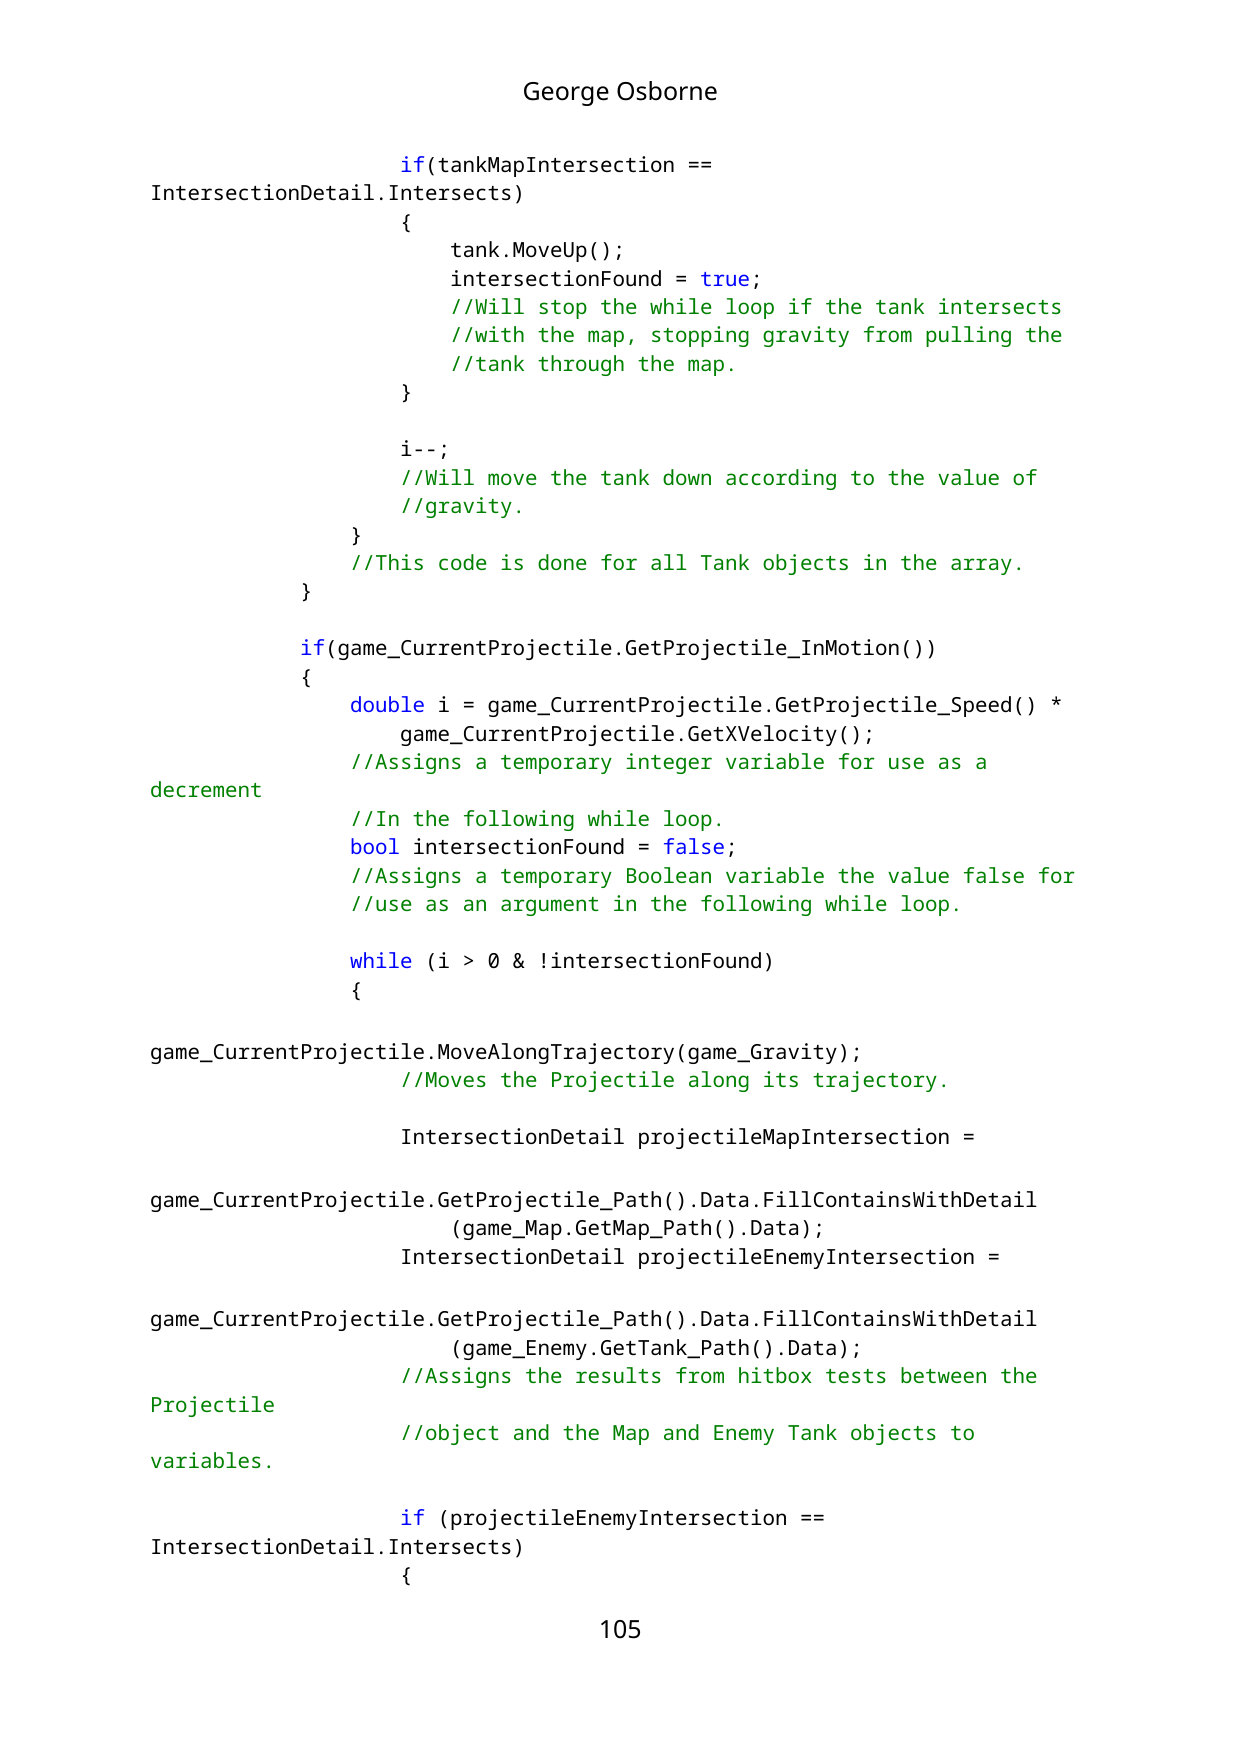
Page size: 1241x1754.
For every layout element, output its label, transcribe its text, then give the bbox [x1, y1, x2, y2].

text //gravity. [150, 491, 1090, 520]
text game_CurrentProjectile.GetProjectile_Path().Data.FillContainsWithDetail [150, 1270, 1090, 1333]
text } [150, 377, 1090, 406]
text IntersectionDetail projectileMapIntersection = [150, 1122, 1090, 1151]
text //Moves the Projectile along its trajectory. [150, 1066, 1090, 1094]
text //This code is done for all Tank objects in the array. [150, 548, 1090, 577]
text bool intersectionFound = false; [150, 832, 1090, 861]
text } [150, 577, 1090, 605]
text { [150, 1560, 1090, 1589]
text //use as an argument in the following while loop. [150, 889, 1090, 918]
text { [150, 207, 1090, 235]
text { [150, 975, 1090, 1003]
text if (projectileEnemyIntersection == IntersectionDetail.Intersects) [150, 1503, 1090, 1560]
text //with the map, stopping gravity from pulling the [150, 321, 1090, 349]
text //object and the Map and Enemy Tank objects to variables. [150, 1418, 1090, 1475]
text game_CurrentProjectile.GetXVelocity(); [150, 719, 1090, 747]
text game_CurrentProjectile.GetProjectile_Path().Data.FillContainsWithDetail [150, 1151, 1090, 1213]
text if(tankMapIntersection == IntersectionDetail.Intersects) [150, 150, 1090, 207]
text //Will stop the while loop if the tank intersects [150, 292, 1090, 321]
text } [150, 520, 1090, 548]
text //tank through the map. [150, 349, 1090, 377]
text while (i > 0 & !intersectionFound) [150, 946, 1090, 975]
text //Assigns a temporary integer variable for use as a decrement [150, 747, 1090, 804]
text //Assigns a temporary Boolean variable the value false for [150, 861, 1090, 889]
text i--; [150, 434, 1090, 463]
text //In the following while loop. [150, 804, 1090, 832]
text { [150, 662, 1090, 690]
text (game_Enemy.GetTank_Path().Data); [150, 1333, 1090, 1361]
text (game_Map.GetMap_Path().Data); [150, 1213, 1090, 1242]
text double i = game_CurrentProjectile.GetProjectile_Speed() * [150, 690, 1090, 719]
text intersectionFound = true; [150, 264, 1090, 292]
text //Assigns the results from hitbox tests between the Projectile [150, 1361, 1090, 1418]
text //Will move the tank down according to the value of [150, 463, 1090, 491]
text IntersectionDetail projectileEnemyIntersection = [150, 1242, 1090, 1270]
text tank.MoveUp(); [150, 235, 1090, 264]
text if(game_CurrentProjectile.GetProjectile_InMotion()) [150, 633, 1090, 662]
text game_CurrentProjectile.MoveAlongTrajectory(game_Gravity); [150, 1003, 1090, 1066]
